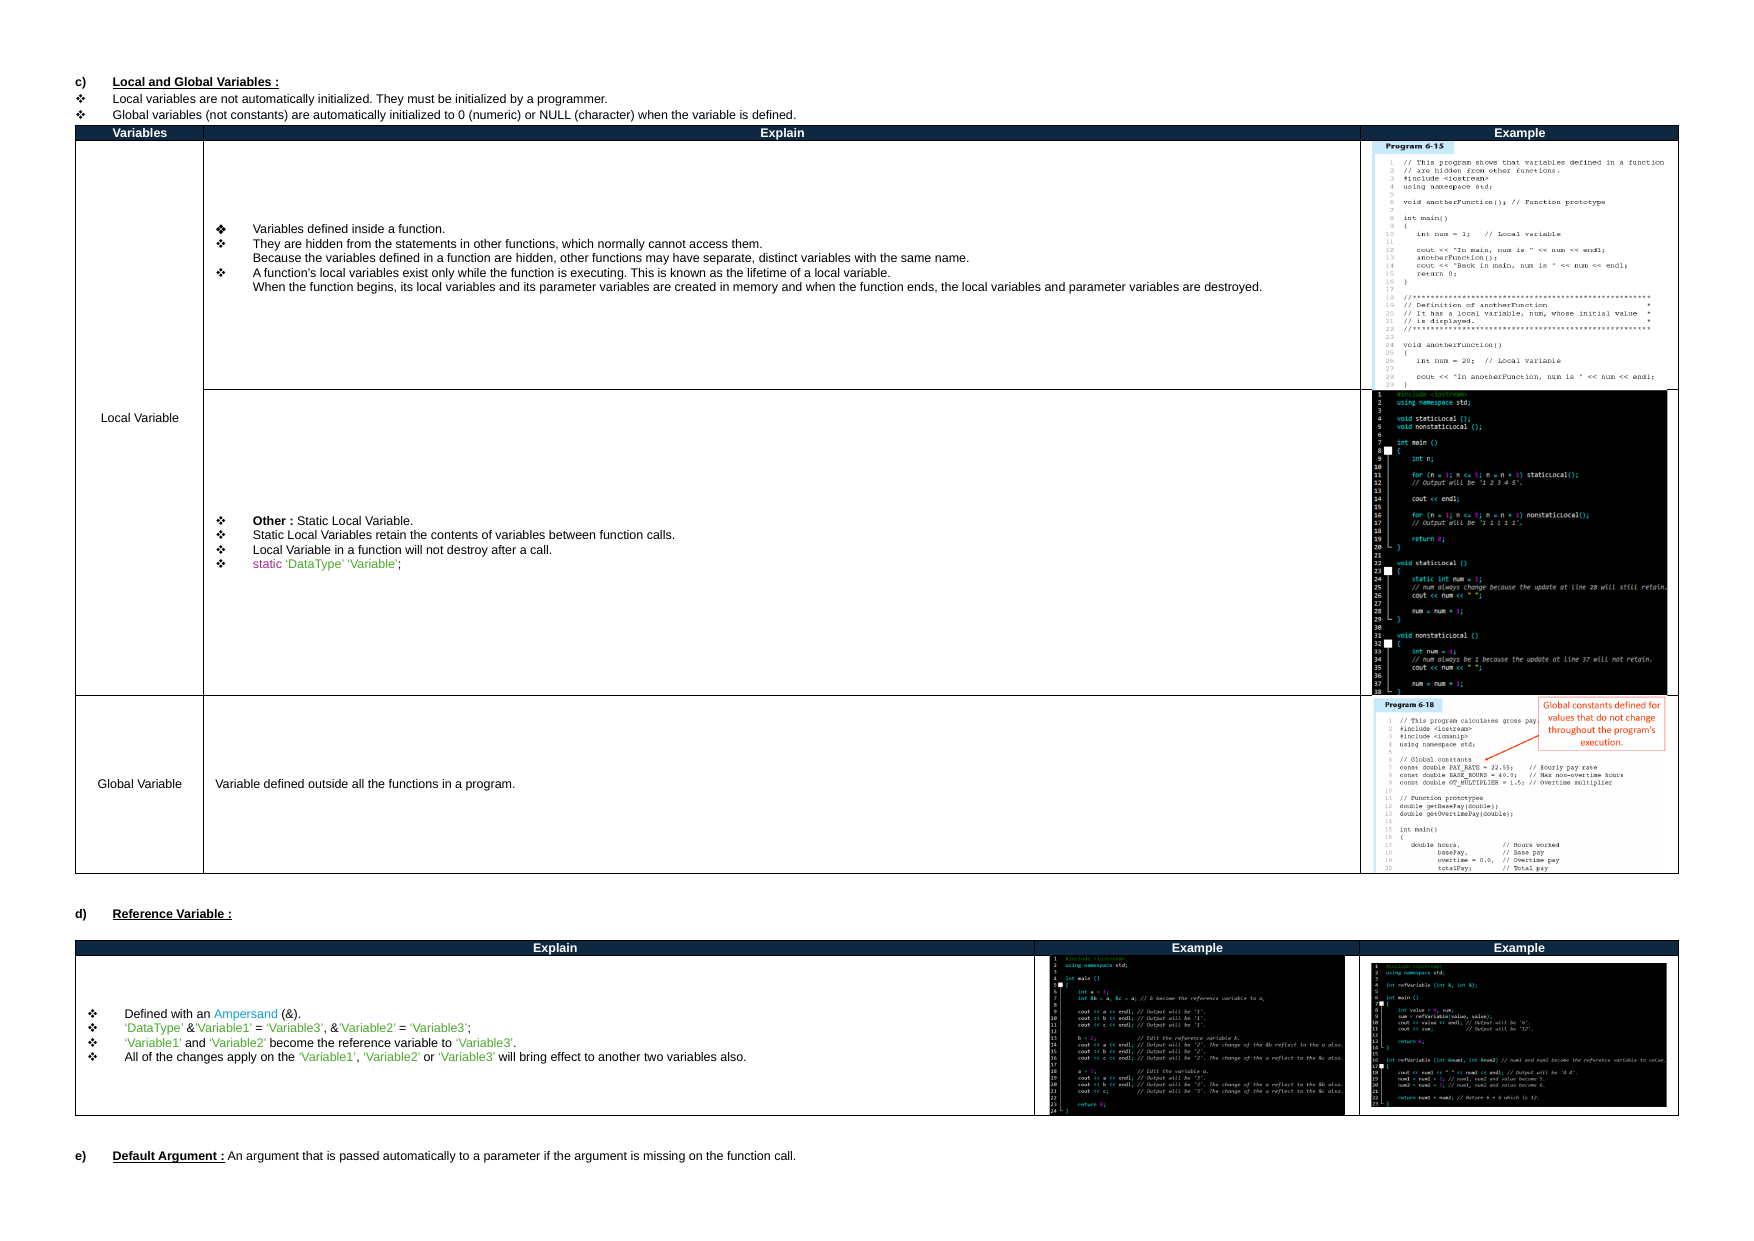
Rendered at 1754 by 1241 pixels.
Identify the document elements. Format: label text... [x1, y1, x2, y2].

table_cell [1035, 956, 1049, 1115]
picture [1371, 963, 1667, 1107]
list Local and Global Variables : [75, 75, 1679, 89]
table_cell [1361, 390, 1372, 694]
table_header Explain [76, 941, 1034, 955]
table_cell Global Variable [76, 696, 203, 873]
picture [1049, 956, 1345, 1115]
table_header Example [1035, 941, 1359, 955]
table_header Example [1360, 941, 1678, 955]
list Default Argument : An argument that is passed automatically to a parameter if the argument is missing on the function call. [75, 1149, 1679, 1163]
table_cell [1668, 390, 1678, 694]
table_header Variables [76, 126, 203, 140]
table_header Explain [204, 126, 1360, 140]
table_header Example [1361, 126, 1678, 140]
table_cell Other : Static Local Variable. Static Local Variables retain the contents of variables between function calls. Local Variable in a function will not destroy after a call. static ‘DataType’ ‘Variable’; [204, 390, 1360, 694]
table_cell [1361, 141, 1372, 389]
table_cell Variables defined inside a function. They are hidden from the statements in other functions, which normally cannot access them. Because the variables defined in a function are hidden, other functions may have separate, distinct variables with the same name. A function’s local variables exist only while the function is executing. This is known as the lifetime of a local variable. When the function begins, its local variables and its parameter variables are created in memory and when the function ends, the local variables and parameter variables are destroyed. [204, 141, 1360, 389]
table_cell [1360, 956, 1678, 1115]
picture [214, 1009, 222, 1018]
picture [1372, 141, 1668, 873]
list Global variables (not constants) are automatically initialized to 0 (numeric) or NULL (character) when the variable is defined. [75, 108, 1679, 122]
table_cell [1668, 696, 1678, 873]
table_cell Local Variable [76, 141, 203, 694]
list Reference Variable : [75, 907, 1679, 921]
picture [233, 1011, 238, 1021]
table_cell [1667, 141, 1678, 389]
picture [250, 1011, 256, 1018]
table_cell [1361, 696, 1372, 873]
list Local variables are not automatically initialized. They must be initialized by a programmer. [75, 91, 1679, 106]
table_cell Defined with an Ampersand (&). ‘DataType’ &’Variable1’ = ‘Variable3’, &’Variable2’ = ‘Variable3’; ‘Variable1’ and ‘Variable2’ become the reference variable to ‘Variable3’. All of the changes apply on the ‘Variable1’, ‘Variable2’ or ‘Variable3’ will bring effect to another two variables also. [76, 956, 1034, 1115]
table_cell Variable defined outside all the functions in a program. [204, 696, 1360, 873]
table_cell [1345, 956, 1359, 1115]
